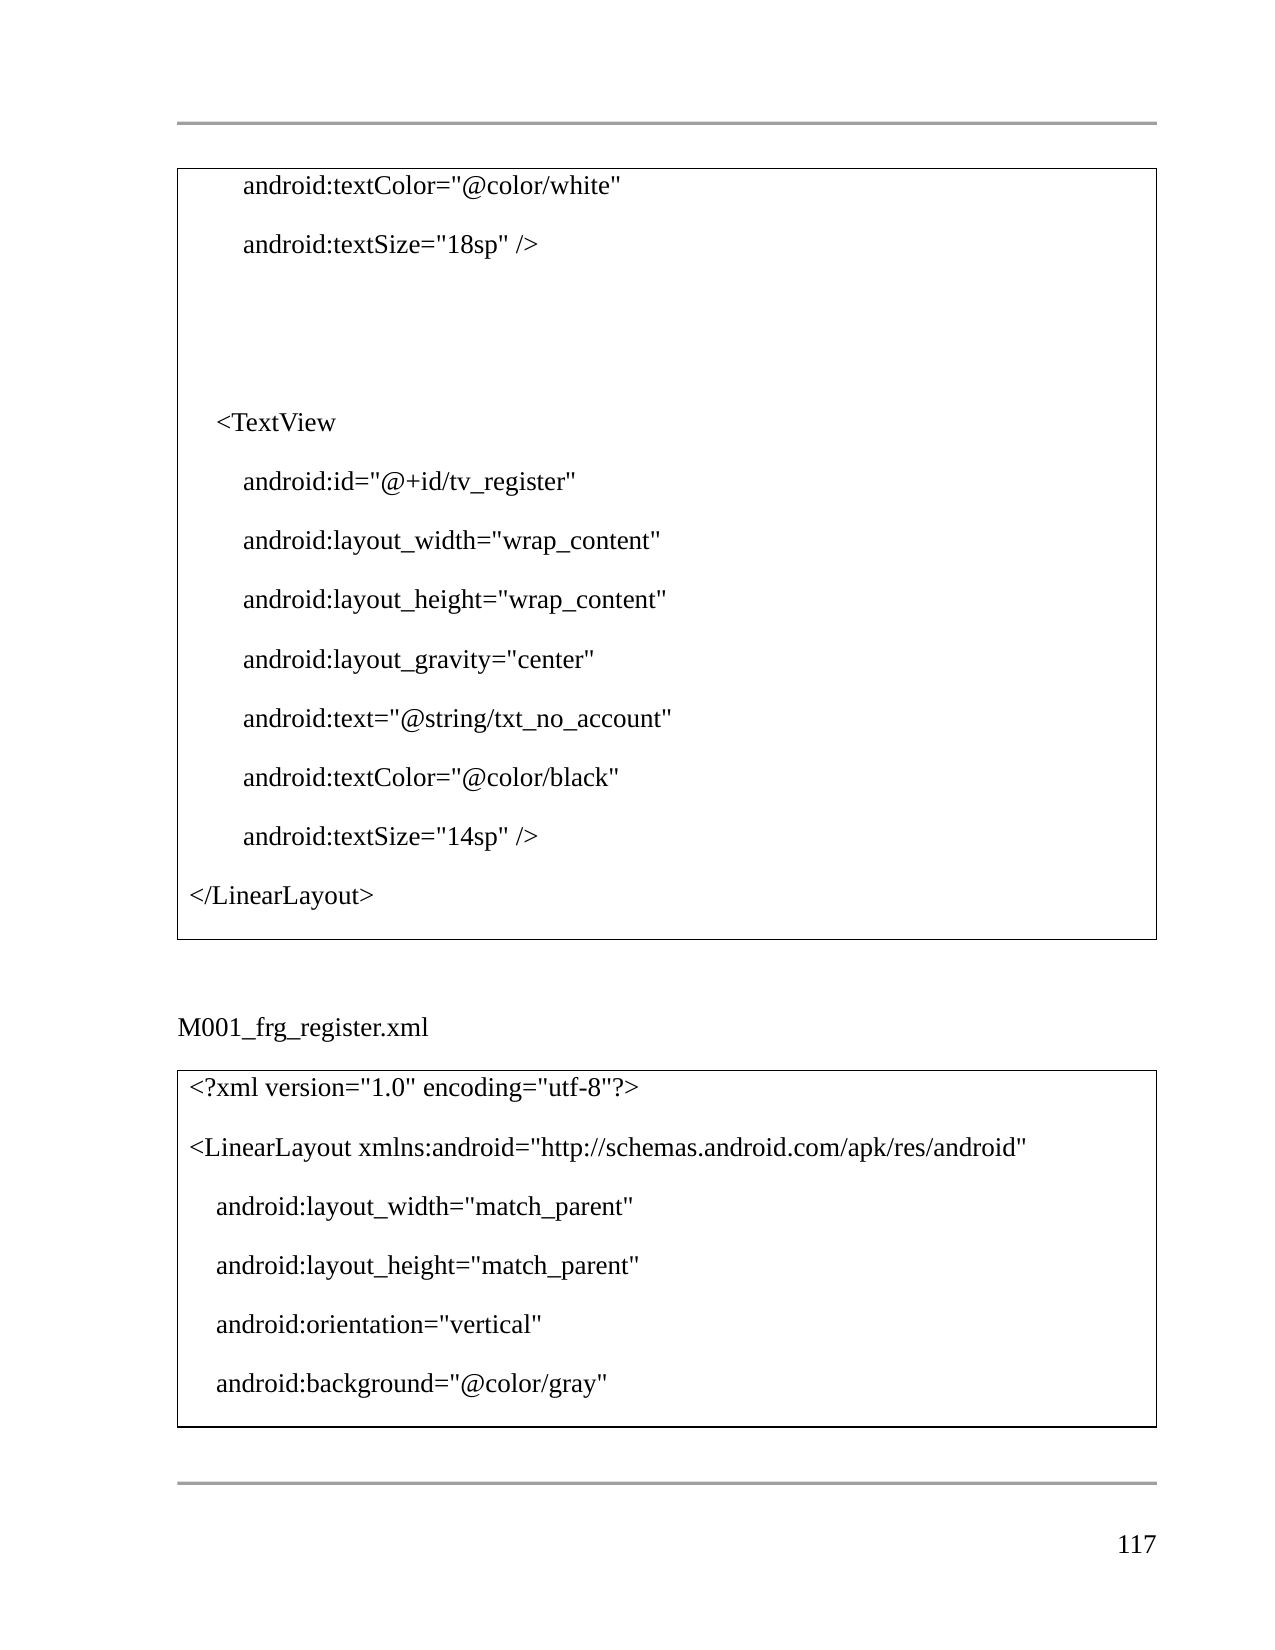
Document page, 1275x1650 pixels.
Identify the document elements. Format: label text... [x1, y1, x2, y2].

text M001_frg_register.xml [177, 1011, 1156, 1042]
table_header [178, 169, 1156, 938]
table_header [178, 1071, 1156, 1426]
